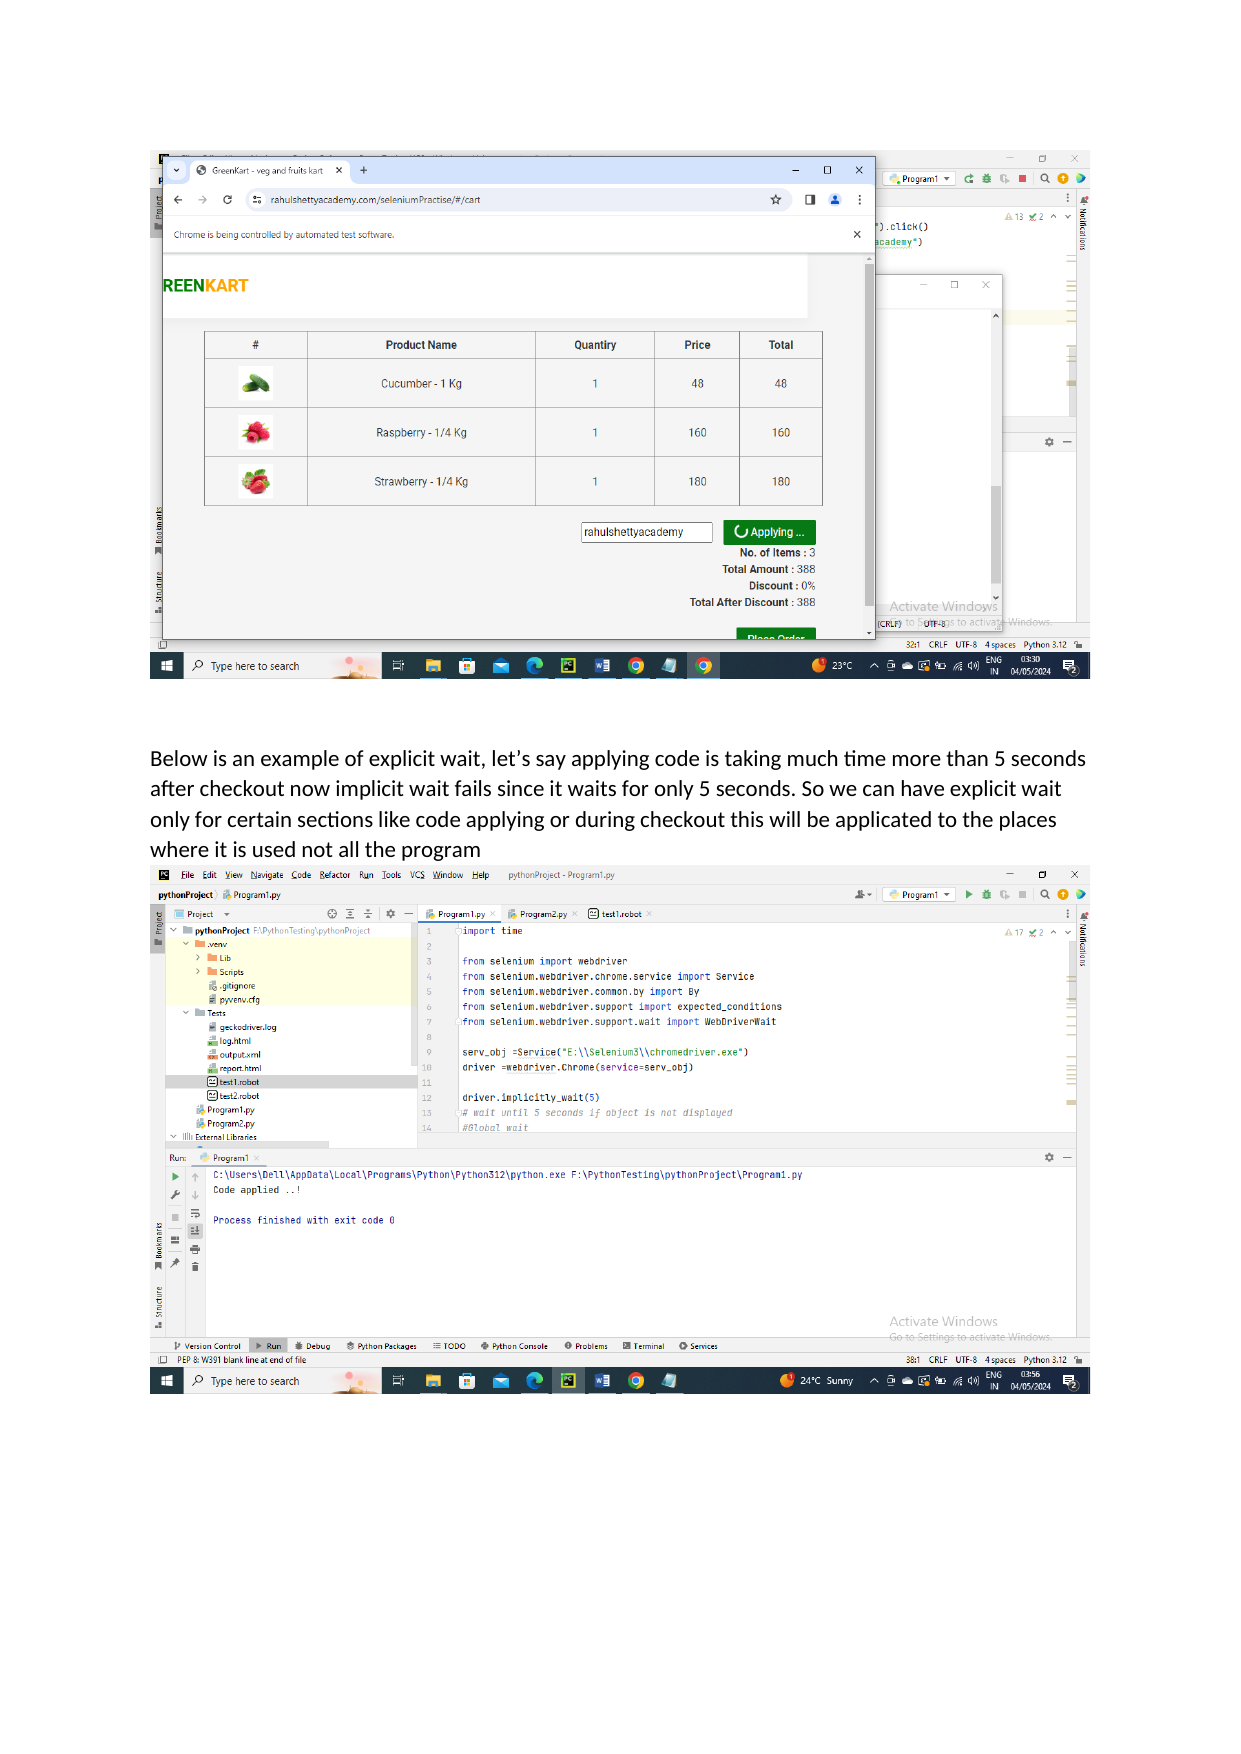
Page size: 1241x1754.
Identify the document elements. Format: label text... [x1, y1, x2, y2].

picture [150, 150, 1091, 679]
text Below is an example of explicit wait, let’s say applying code is taking much time more than 5 seconds after checkout now implicit wait fails since it waits for only 5 seconds. So we can have explicit wait only for certain sections like code applying or during checkout this will be applicated to the places where it is used not all the program [150, 744, 1090, 865]
picture [150, 865, 1091, 1394]
